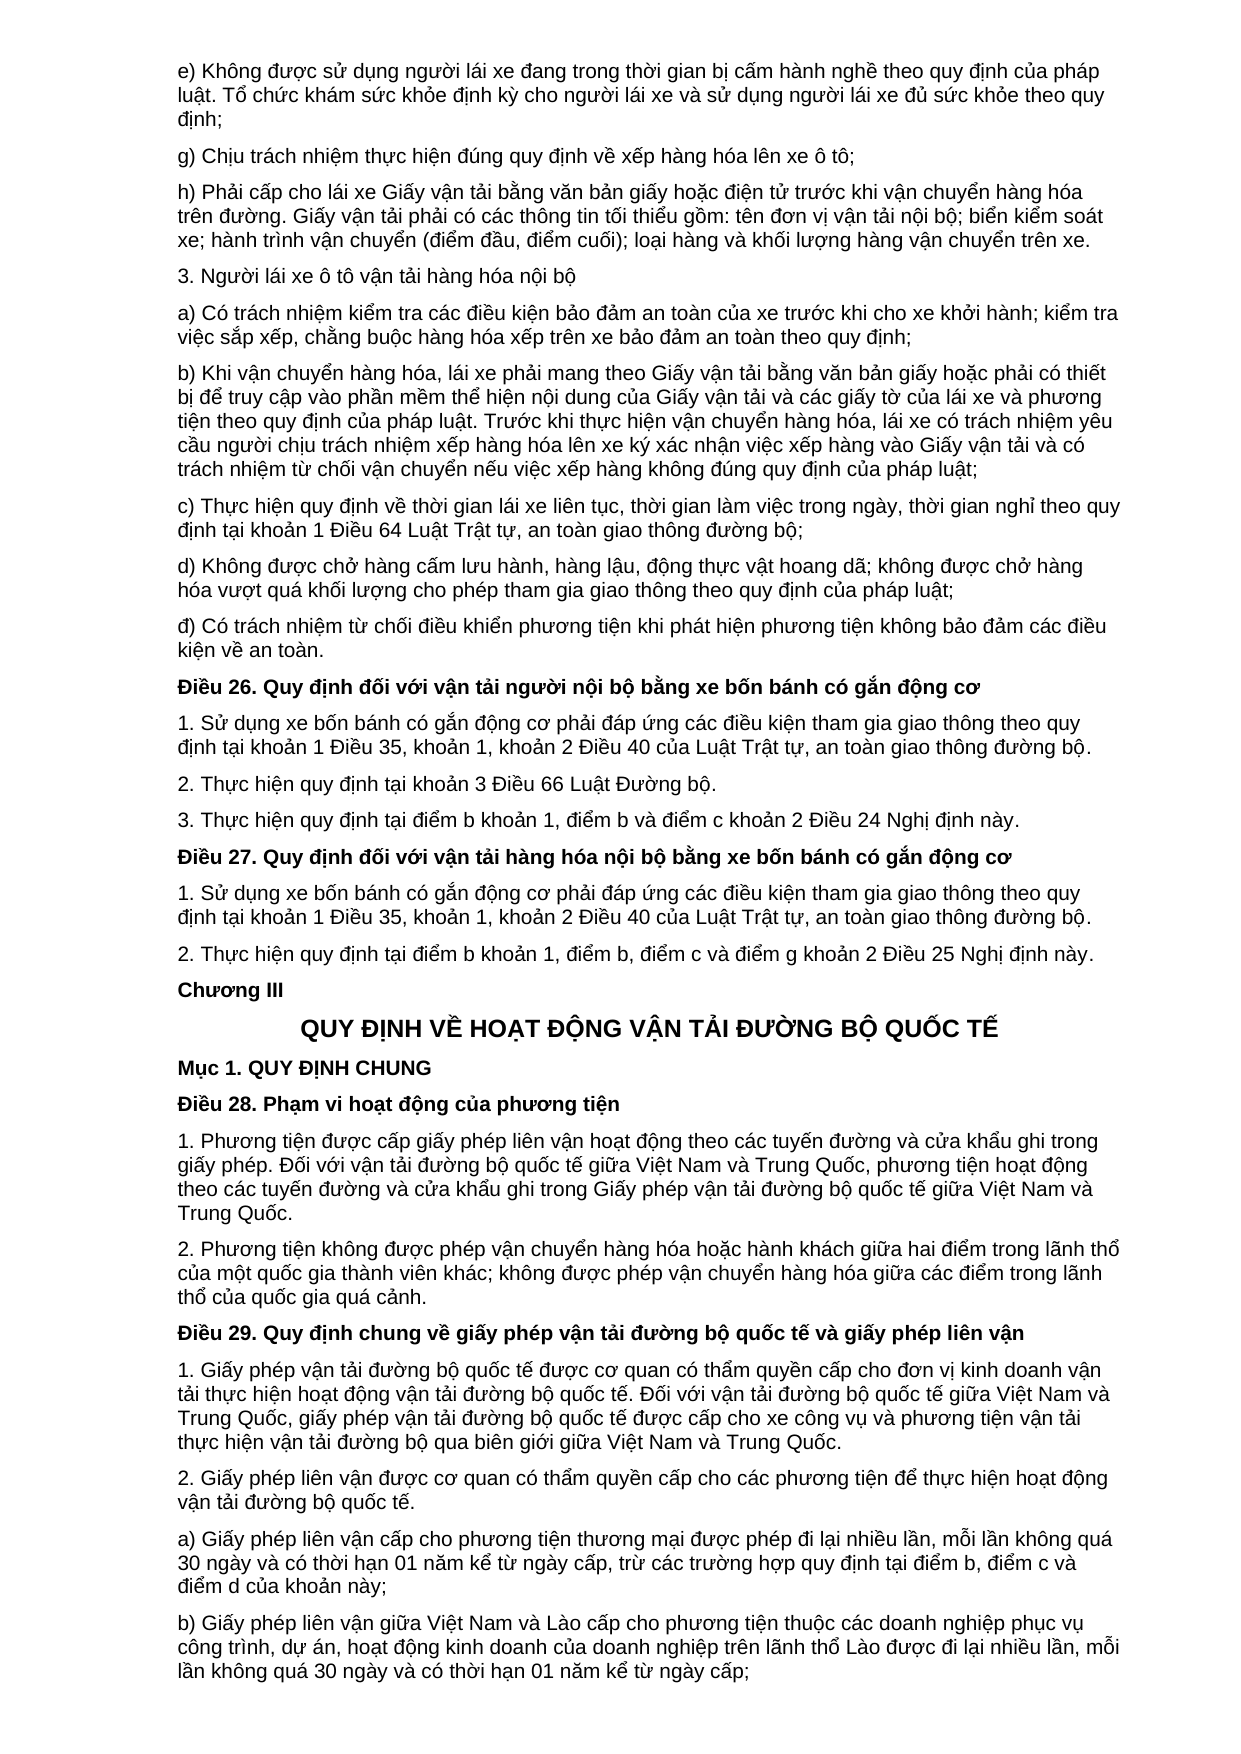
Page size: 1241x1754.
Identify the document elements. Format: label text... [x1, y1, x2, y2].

text h) Phải cấp cho lái xe Giấy vận tải bằng văn bản giấy hoặc điện tử trước khi vận chuyển hàng hóa trên đường. Giấy vận tải phải có các thông tin tối thiểu gồm: tên đơn vị vận tải nội bộ; biển kiểm soát xe; hành trình vận chuyển (điểm đầu, điểm cuối); loại hàng và khối lượng hàng vận chuyển trên xe. [177, 180, 1122, 252]
text e) Không được sử dụng người lái xe đang trong thời gian bị cấm hành nghề theo quy định của pháp luật. Tổ chức khám sức khỏe định kỳ cho người lái xe và sử dụng người lái xe đủ sức khỏe theo quy định; [177, 59, 1122, 131]
text b) Giấy phép liên vận giữa Việt Nam và Lào cấp cho phương tiện thuộc các doanh nghiệp phục vụ công trình, dự án, hoạt động kinh doanh của doanh nghiệp trên lãnh thổ Lào được đi lại nhiều lần, mỗi lần không quá 30 ngày và có thời hạn 01 năm kể từ ngày cấp; [177, 1611, 1122, 1683]
text 1. Giấy phép vận tải đường bộ quốc tế được cơ quan có thẩm quyền cấp cho đơn vị kinh doanh vận tải thực hiện hoạt động vận tải đường bộ quốc tế. Đối với vận tải đường bộ quốc tế giữa Việt Nam và Trung Quốc, giấy phép vận tải đường bộ quốc tế được cấp cho xe công vụ và phương tiện vận tải thực hiện vận tải đường bộ qua biên giới giữa Việt Nam và Trung Quốc. [177, 1358, 1122, 1453]
text 2. Giấy phép liên vận được cơ quan có thẩm quyền cấp cho các phương tiện để thực hiện hoạt động vận tải đường bộ quốc tế. [177, 1466, 1122, 1514]
text b) Khi vận chuyển hàng hóa, lái xe phải mang theo Giấy vận tải bằng văn bản giấy hoặc phải có thiết bị để truy cập vào phần mềm thể hiện nội dung của Giấy vận tải và các giấy tờ của lái xe và phương tiện theo quy định của pháp luật. Trước khi thực hiện vận chuyển hàng hóa, lái xe có trách nhiệm yêu cầu người chịu trách nhiệm xếp hàng hóa lên xe ký xác nhận việc xếp hàng vào Giấy vận tải và có trách nhiệm từ chối vận chuyển nếu việc xếp hàng không đúng quy định của pháp luật; [177, 361, 1122, 481]
text 3. Người lái xe ô tô vận tải hàng hóa nội bộ [177, 264, 1122, 288]
text Chương III [177, 978, 1122, 1002]
text Mục 1. QUY ĐỊNH CHUNG [177, 1056, 1122, 1079]
text 2. Thực hiện quy định tại khoản 3 Điều 66 Luật Đường bộ. [177, 772, 1122, 796]
text a) Giấy phép liên vận cấp cho phương tiện thương mại được phép đi lại nhiều lần, mỗi lần không quá 30 ngày và có thời hạn 01 năm kể từ ngày cấp, trừ các trường hợp quy định tại điểm b, điểm c và điểm d của khoản này; [177, 1526, 1122, 1598]
text a) Có trách nhiệm kiểm tra các điều kiện bảo đảm an toàn của xe trước khi cho xe khởi hành; kiểm tra việc sắp xếp, chằng buộc hàng hóa xếp trên xe bảo đảm an toàn theo quy định; [177, 301, 1122, 349]
text g) Chịu trách nhiệm thực hiện đúng quy định về xếp hàng hóa lên xe ô tô; [177, 143, 1122, 167]
text 1. Sử dụng xe bốn bánh có gắn động cơ phải đáp ứng các điều kiện tham gia giao thông theo quy định tại khoản 1 Điều 35, khoản 1, khoản 2 Điều 40 của Luật Trật tự, an toàn giao thông đường bộ. [177, 711, 1122, 759]
text Điều 29. Quy định chung về giấy phép vận tải đường bộ quốc tế và giấy phép liên vận [177, 1321, 1122, 1345]
text c) Thực hiện quy định về thời gian lái xe liên tục, thời gian làm việc trong ngày, thời gian nghỉ theo quy định tại khoản 1 Điều 64 Luật Trật tự, an toàn giao thông đường bộ; [177, 493, 1122, 541]
text Điều 26. Quy định đối với vận tải người nội bộ bằng xe bốn bánh có gắn động cơ [177, 675, 1122, 699]
text Điều 27. Quy định đối với vận tải hàng hóa nội bộ bằng xe bốn bánh có gắn động cơ [177, 844, 1122, 868]
text QUY ĐỊNH VỀ HOẠT ĐỘNG VẬN TẢI ĐƯỜNG BỘ QUỐC TẾ [177, 1014, 1122, 1043]
text đ) Có trách nhiệm từ chối điều khiển phương tiện khi phát hiện phương tiện không bảo đảm các điều kiện về an toàn. [177, 614, 1122, 662]
text d) Không được chở hàng cấm lưu hành, hàng lậu, động thực vật hoang dã; không được chở hàng hóa vượt quá khối lượng cho phép tham gia giao thông theo quy định của pháp luật; [177, 554, 1122, 602]
text 2. Thực hiện quy định tại điểm b khoản 1, điểm b, điểm c và điểm g khoản 2 Điều 25 Nghị định này. [177, 941, 1122, 965]
text Điều 28. Phạm vi hoạt động của phương tiện [177, 1092, 1122, 1116]
text 3. Thực hiện quy định tại điểm b khoản 1, điểm b và điểm c khoản 2 Điều 24 Nghị định này. [177, 808, 1122, 832]
text 1. Sử dụng xe bốn bánh có gắn động cơ phải đáp ứng các điều kiện tham gia giao thông theo quy định tại khoản 1 Điều 35, khoản 1, khoản 2 Điều 40 của Luật Trật tự, an toàn giao thông đường bộ. [177, 881, 1122, 929]
text 1. Phương tiện được cấp giấy phép liên vận hoạt động theo các tuyến đường và cửa khẩu ghi trong giấy phép. Đối với vận tải đường bộ quốc tế giữa Việt Nam và Trung Quốc, phương tiện hoạt động theo các tuyến đường và cửa khẩu ghi trong Giấy phép vận tải đường bộ quốc tế giữa Việt Nam và Trung Quốc. [177, 1128, 1122, 1224]
text 2. Phương tiện không được phép vận chuyển hàng hóa hoặc hành khách giữa hai điểm trong lãnh thổ của một quốc gia thành viên khác; không được phép vận chuyển hàng hóa giữa các điểm trong lãnh thổ của quốc gia quá cảnh. [177, 1237, 1122, 1309]
